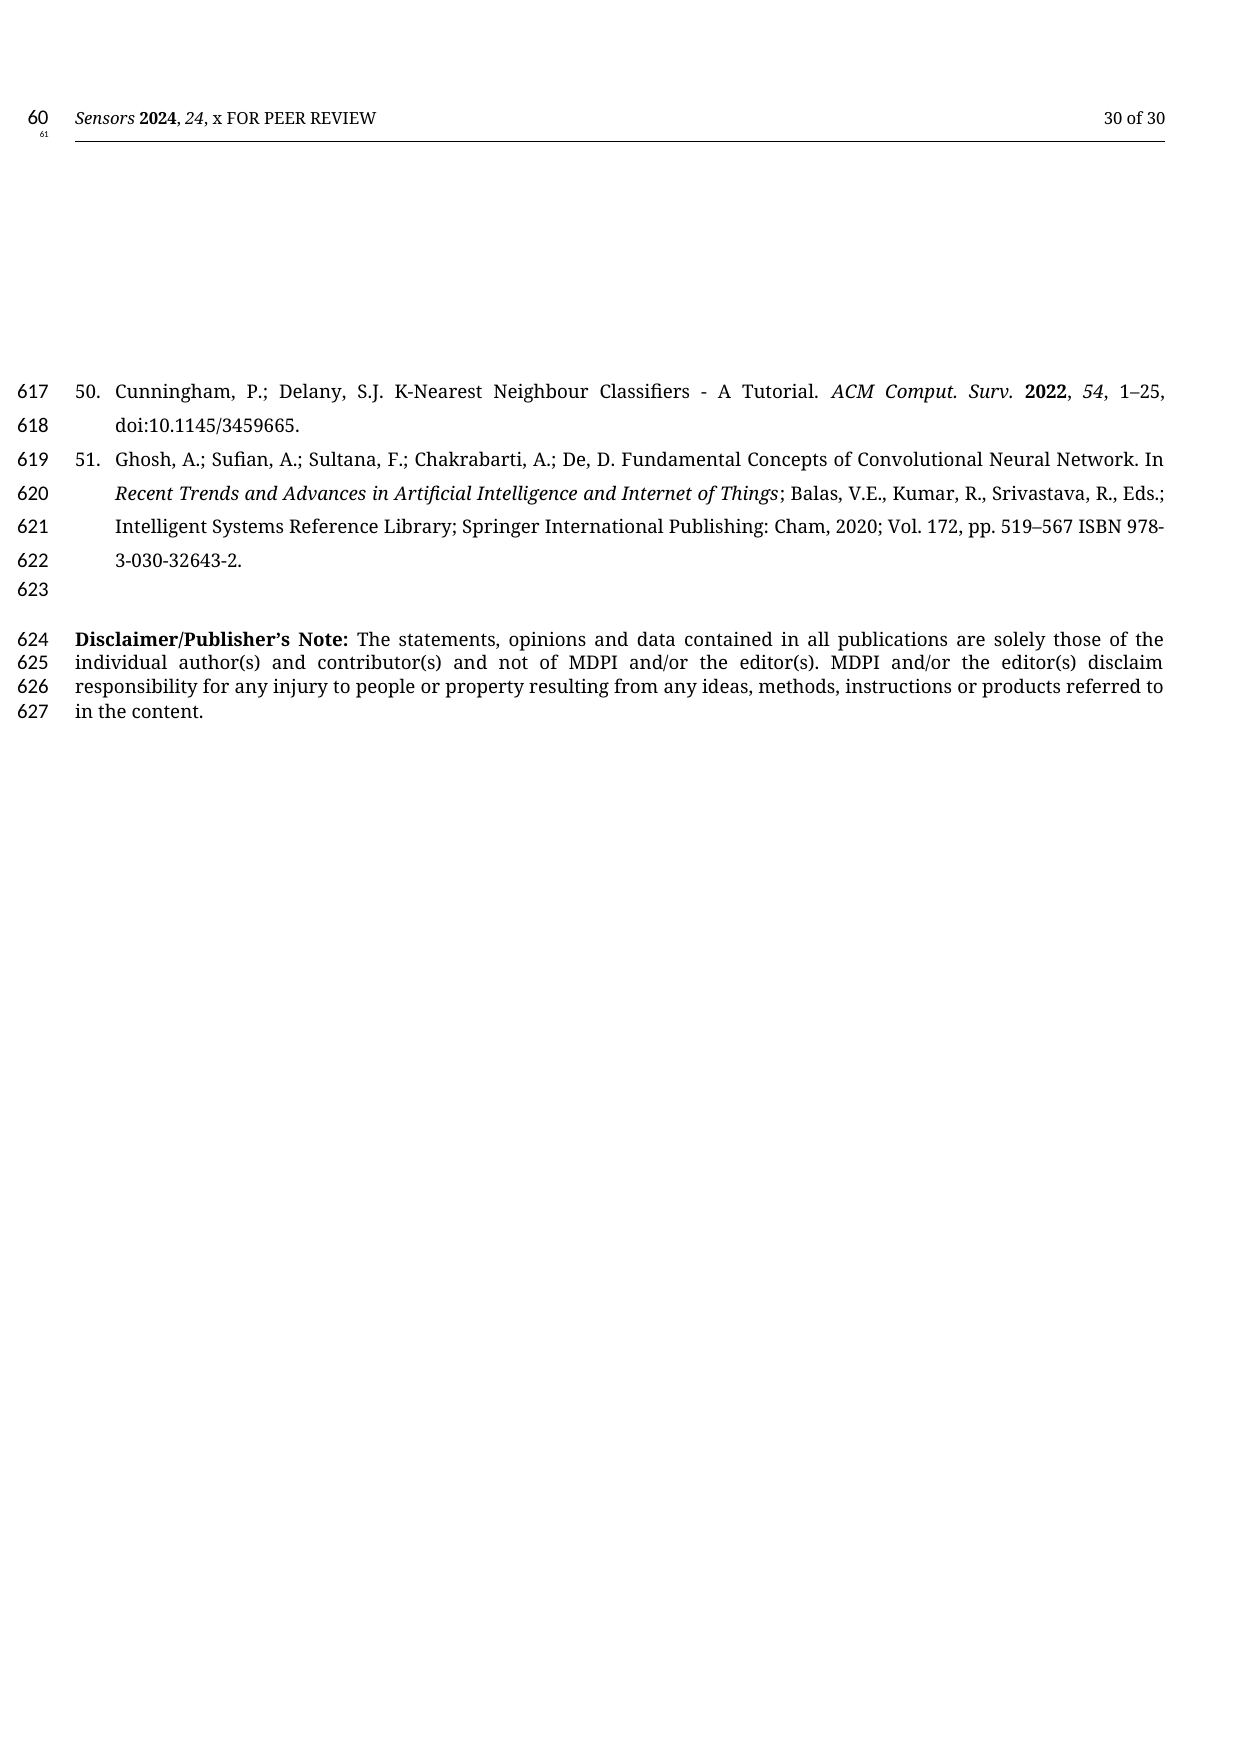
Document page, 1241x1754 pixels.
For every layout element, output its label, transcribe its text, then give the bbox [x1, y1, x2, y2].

text 51. Ghosh, A.; Sufian, A.; Sultana, F.; Chakrabarti, A.; De, D. Fundamental Concepts of Convolutional Neural Network. In Recent Trends and Advances in Artificial Intelligence and Internet of Things; Balas, V.E., Kumar, R., Srivastava, R., Eds.; Intelligent Systems Reference Library; Springer International Publishing: Cham, 2020; Vol. 172, pp. 519–567 ISBN 978-3-030-32643-2. [75, 442, 1165, 577]
text 50. Cunningham, P.; Delany, S.J. K-Nearest Neighbour Classifiers - A Tutorial. ACM Comput. Surv. 2022, 54, 1–25, doi:10.1145/3459665. [75, 374, 1165, 442]
text Disclaimer/Publisher’s Note: The statements, opinions and data contained in all publications are solely those of the individual author(s) and contributor(s) and not of MDPI and/or the editor(s). MDPI and/or the editor(s) disclaim responsibility for any injury to people or property resulting from any ideas, methods, instructions or products referred to in the content. [75, 627, 1165, 724]
